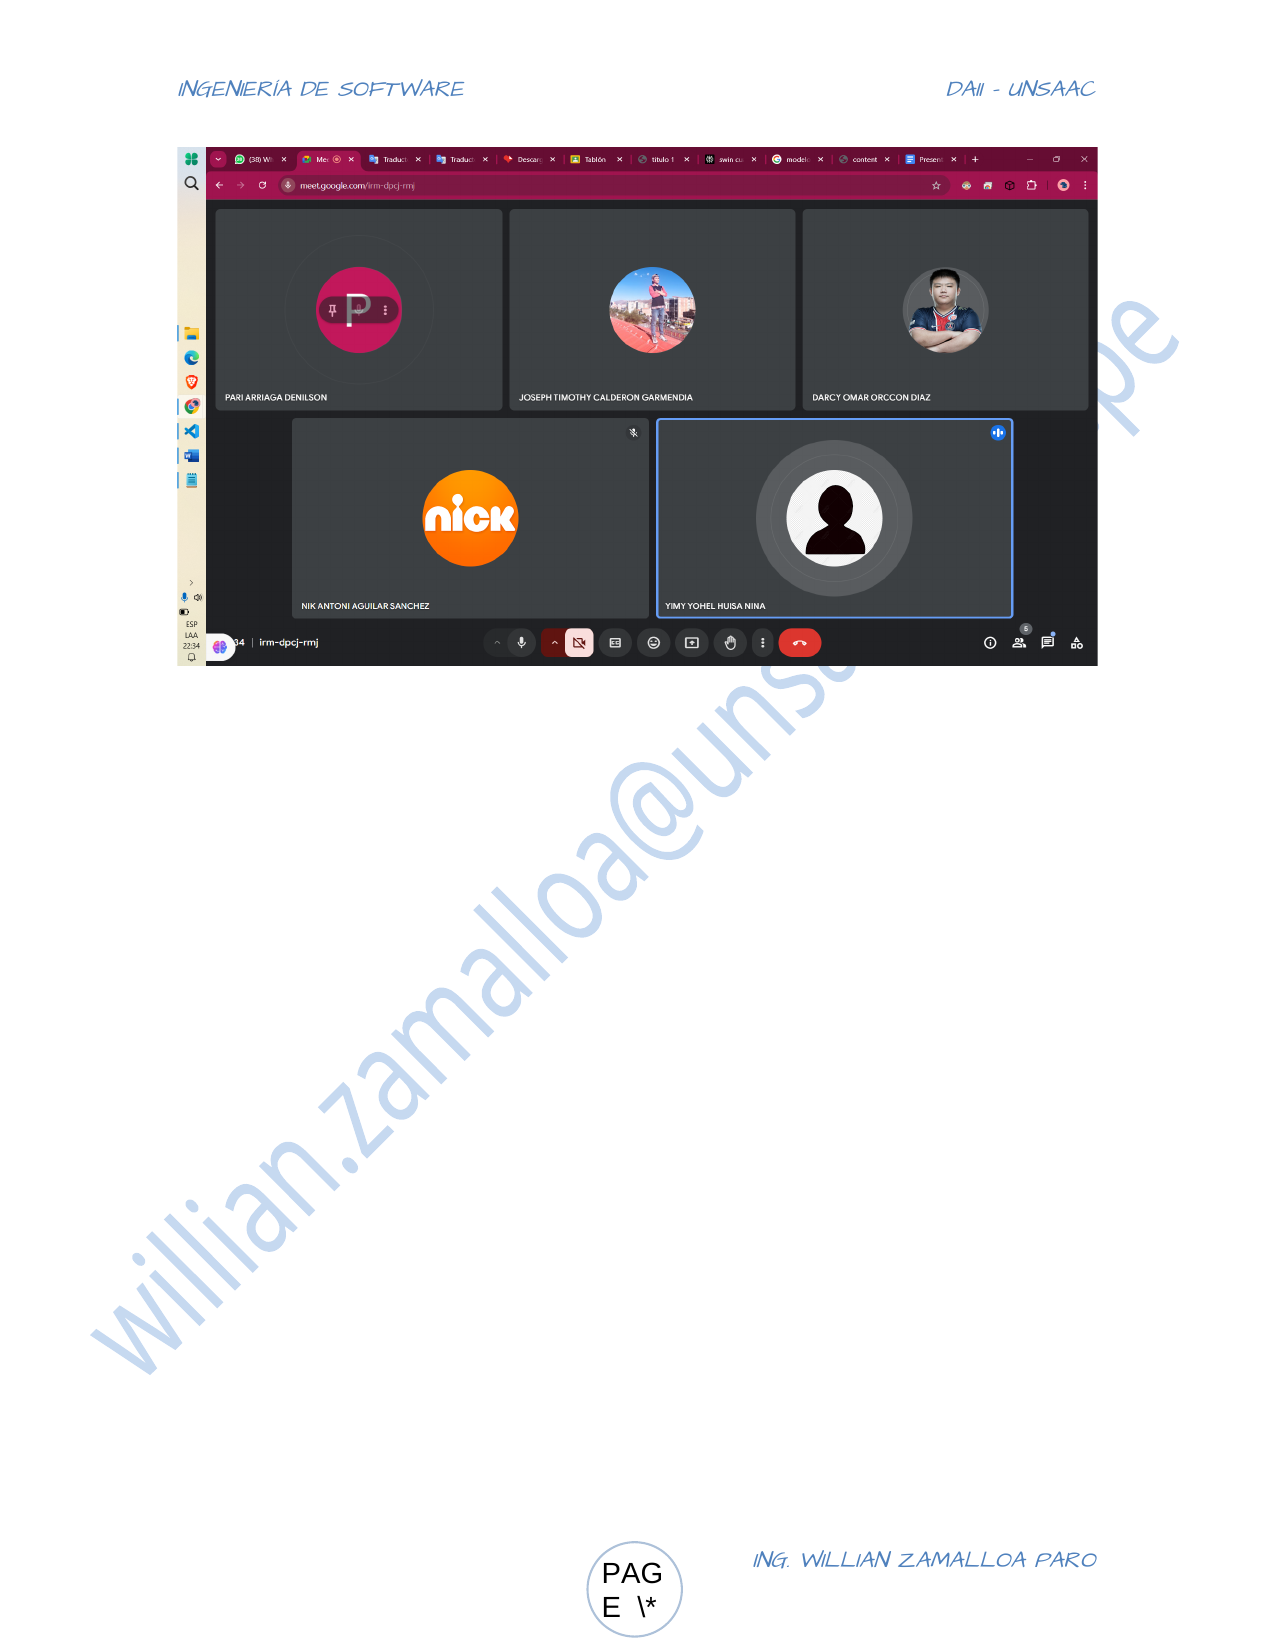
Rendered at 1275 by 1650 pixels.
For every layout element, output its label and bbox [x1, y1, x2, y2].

picture [177, 147, 1098, 666]
